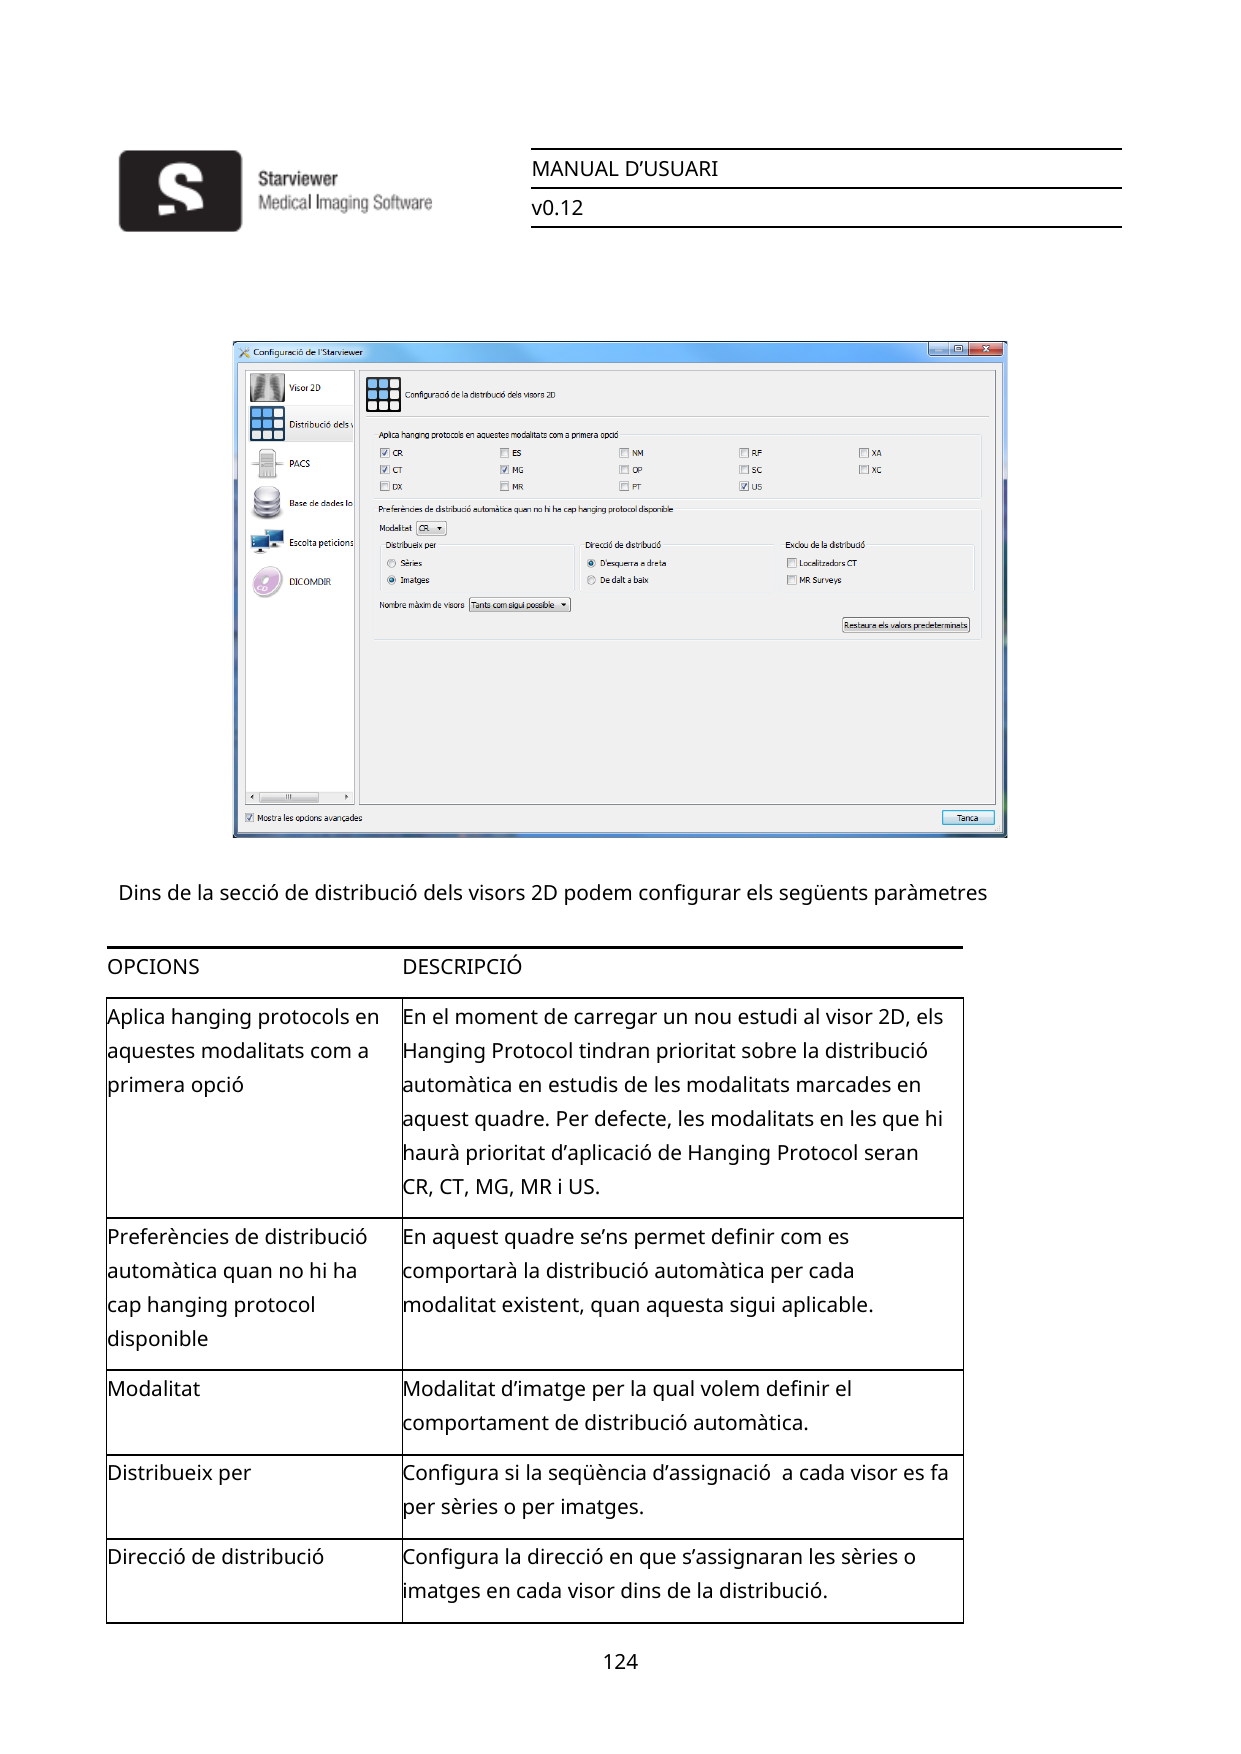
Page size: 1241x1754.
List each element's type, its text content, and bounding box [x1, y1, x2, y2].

table_cell Distribueix per [107, 1456, 402, 1537]
table_cell Configura la direcció en que s’assignaran les sèries o imatges en cada visor dins de la distribució. [403, 1540, 963, 1622]
table_header descripció [402, 949, 963, 997]
table_cell En el moment de carregar un nou estudi al visor 2D, els Hanging Protocol tindran prioritat sobre la distribució automàtica en estudis de les modalitats marcades en aquest quadre. Per defecte, les modalitats en les que hi haurà prioritat d’aplicació de Hanging Protocol seran CR, CT, MG, MR i US. [403, 999, 963, 1217]
table_cell Modalitat d’imatge per la qual volem definir el comportament de distribució automàtica. [403, 1371, 963, 1453]
table_cell Configura si la seqüència d’assignació a cada visor es fa per sèries o per imatges. [403, 1456, 963, 1537]
table_header opcions [107, 949, 402, 997]
picture [232, 341, 1008, 838]
text Dins de la secció de distribució dels visors 2D podem configurar els següents paràmetres [118, 878, 1122, 906]
table_cell Direcció de distribució [107, 1540, 402, 1622]
table_cell Preferències de distribució automàtica quan no hi ha cap hanging protocol disponible [107, 1219, 402, 1369]
table_cell En aquest quadre se’ns permet definir com es comportarà la distribució automàtica per cada modalitat existent, quan aquesta sigui aplicable. [403, 1219, 963, 1369]
table_cell Modalitat [107, 1371, 402, 1453]
table_cell Aplica hanging protocols en aquestes modalitats com a primera opció [107, 999, 402, 1217]
